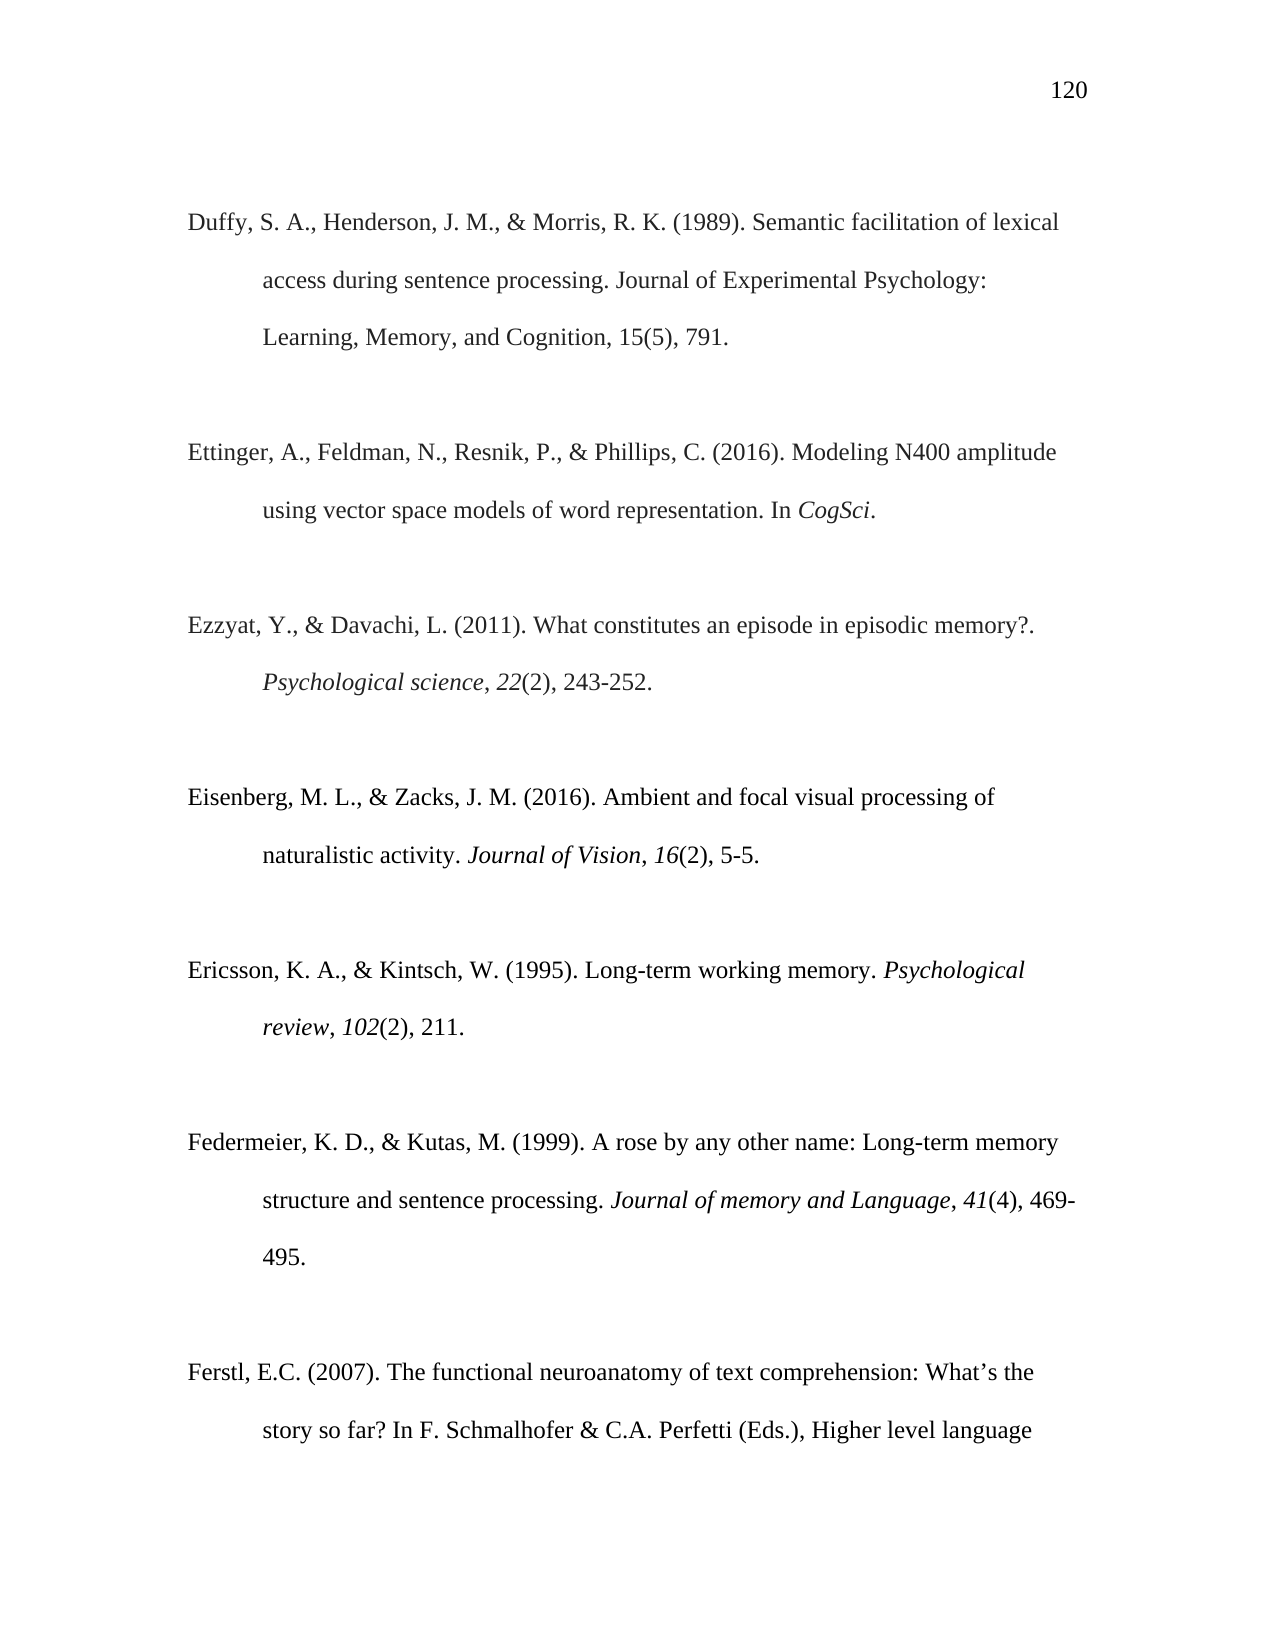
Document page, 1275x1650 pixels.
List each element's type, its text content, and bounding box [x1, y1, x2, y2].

text Federmeier, K. D., & Kutas, M. (1999). A rose by any other name: Long-term memory structure and sentence processing. Journal of memory and Language, 41(4), 469-495. [187, 1127, 1087, 1271]
text Ericsson, K. A., & Kintsch, W. (1995). Long-term working memory. Psychological review, 102(2), 211. [187, 955, 1087, 1041]
text Ezzyat, Y., & Davachi, L. (2011). What constitutes an episode in episodic memory?. Psychological science, 22(2), 243-252. [187, 610, 1087, 696]
text Duffy, S. A., Henderson, J. M., & Morris, R. K. (1989). Semantic facilitation of lexical access during sentence processing. Journal of Experimental Psychology: Learning, Memory, and Cognition, 15(5), 791. [187, 207, 1087, 351]
text Ettinger, A., Feldman, N., Resnik, P., & Phillips, C. (2016). Modeling N400 amplitude using vector space models of word representation. In CogSci. [187, 437, 1087, 524]
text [187, 1357, 1087, 1444]
text Eisenberg, M. L., & Zacks, J. M. (2016). Ambient and focal visual processing of naturalistic activity. Journal of Vision, 16(2), 5-5. [187, 782, 1087, 869]
